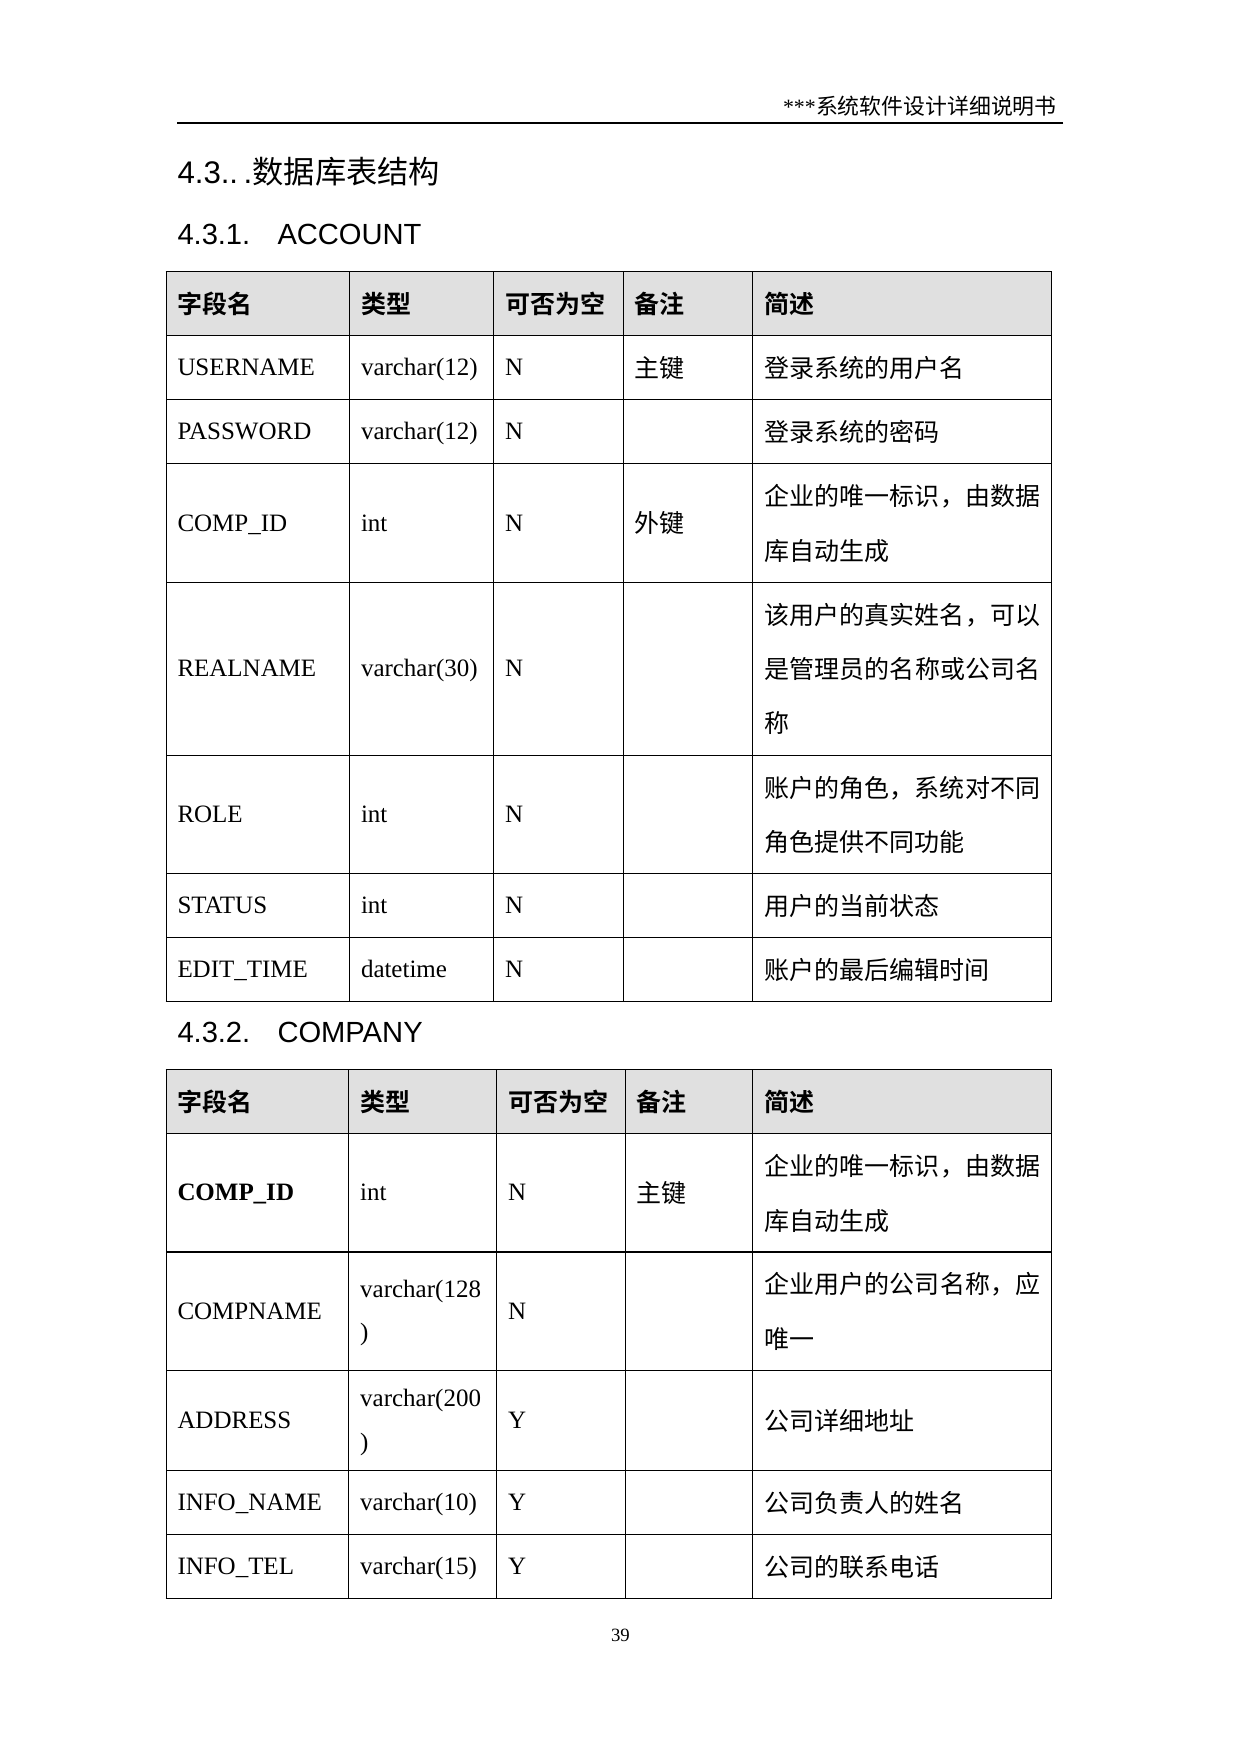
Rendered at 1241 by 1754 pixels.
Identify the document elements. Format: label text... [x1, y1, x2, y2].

table_cell N [494, 583, 623, 754]
table_cell REALNAME [167, 583, 349, 754]
table_cell 企业的唯一标识，由数据库自动生成 [753, 464, 1051, 582]
table_cell N [494, 336, 623, 399]
table_cell ROLE [167, 756, 349, 873]
table_cell N [494, 756, 623, 873]
table_header 简述 [753, 1070, 1051, 1133]
table_cell varchar(12) [350, 336, 493, 399]
table_cell varchar(12) [350, 400, 493, 463]
subtitle 数据库表结构 [177, 148, 1063, 193]
table_cell 该用户的真实姓名，可以是管理员的名称或公司名称 [753, 583, 1051, 754]
table_cell [624, 583, 752, 754]
table_cell 登录系统的用户名 [753, 336, 1051, 399]
table_cell varchar(10) [349, 1471, 496, 1534]
table_cell 外键 [624, 464, 752, 582]
table_cell N [497, 1134, 625, 1251]
table_cell INFO_TEL [167, 1535, 348, 1598]
table_header 备注 [624, 272, 752, 335]
table_cell [624, 756, 752, 873]
table_cell int [350, 464, 493, 582]
table_cell N [497, 1253, 625, 1370]
table_header 字段名 [167, 1070, 348, 1133]
table_cell 账户的角色，系统对不同角色提供不同功能 [753, 756, 1051, 873]
table_cell Y [497, 1535, 625, 1598]
table_cell int [350, 756, 493, 873]
subtitle ACCOUNT [177, 217, 1063, 250]
table_cell 企业的唯一标识，由数据库自动生成 [753, 1134, 1051, 1251]
table_cell USERNAME [167, 336, 349, 399]
table_cell int [349, 1134, 496, 1251]
table_cell N [494, 464, 623, 582]
table_cell STATUS [167, 874, 349, 937]
table_cell N [494, 400, 623, 463]
table_cell N [494, 874, 623, 937]
table_cell 账户的最后编辑时间 [753, 938, 1051, 1001]
table_cell COMP_ID [167, 464, 349, 582]
table_cell varchar(128) [349, 1253, 496, 1370]
table_cell INFO_NAME [167, 1471, 348, 1534]
table_cell COMP_ID [167, 1134, 348, 1251]
table_cell [626, 1253, 752, 1370]
table_cell [624, 938, 752, 1001]
table_cell [626, 1471, 752, 1534]
table_cell EDIT_TIME [167, 938, 349, 1001]
table_cell 登录系统的密码 [753, 400, 1051, 463]
table_header 可否为空 [497, 1070, 625, 1133]
table_cell 主键 [624, 336, 752, 399]
table_cell N [494, 938, 623, 1001]
table_cell 主键 [626, 1134, 752, 1251]
table_cell COMPNAME [167, 1253, 348, 1370]
table_cell [624, 400, 752, 463]
table_cell datetime [350, 938, 493, 1001]
table_header 备注 [626, 1070, 752, 1133]
table_cell int [350, 874, 493, 937]
table_cell varchar(30) [350, 583, 493, 754]
table_cell ADDRESS [167, 1371, 348, 1469]
table_cell Y [497, 1371, 625, 1469]
table_cell varchar(15) [349, 1535, 496, 1598]
table_cell 企业用户的公司名称，应唯一 [753, 1253, 1051, 1370]
table_header 类型 [350, 272, 493, 335]
table_cell PASSWORD [167, 400, 349, 463]
table_header 简述 [753, 272, 1051, 335]
subtitle COMPANY [177, 1014, 1063, 1048]
table_header 字段名 [167, 272, 349, 335]
table_cell [626, 1371, 752, 1469]
table_cell [626, 1535, 752, 1598]
table_cell 用户的当前状态 [753, 874, 1051, 937]
table_cell Y [497, 1471, 625, 1534]
table_cell 公司详细地址 [753, 1371, 1051, 1469]
table_header 类型 [349, 1070, 496, 1133]
table_cell 公司负责人的姓名 [753, 1471, 1051, 1534]
table_cell 公司的联系电话 [753, 1535, 1051, 1598]
table_header 可否为空 [494, 272, 623, 335]
table_cell varchar(200) [349, 1371, 496, 1469]
table_cell [624, 874, 752, 937]
